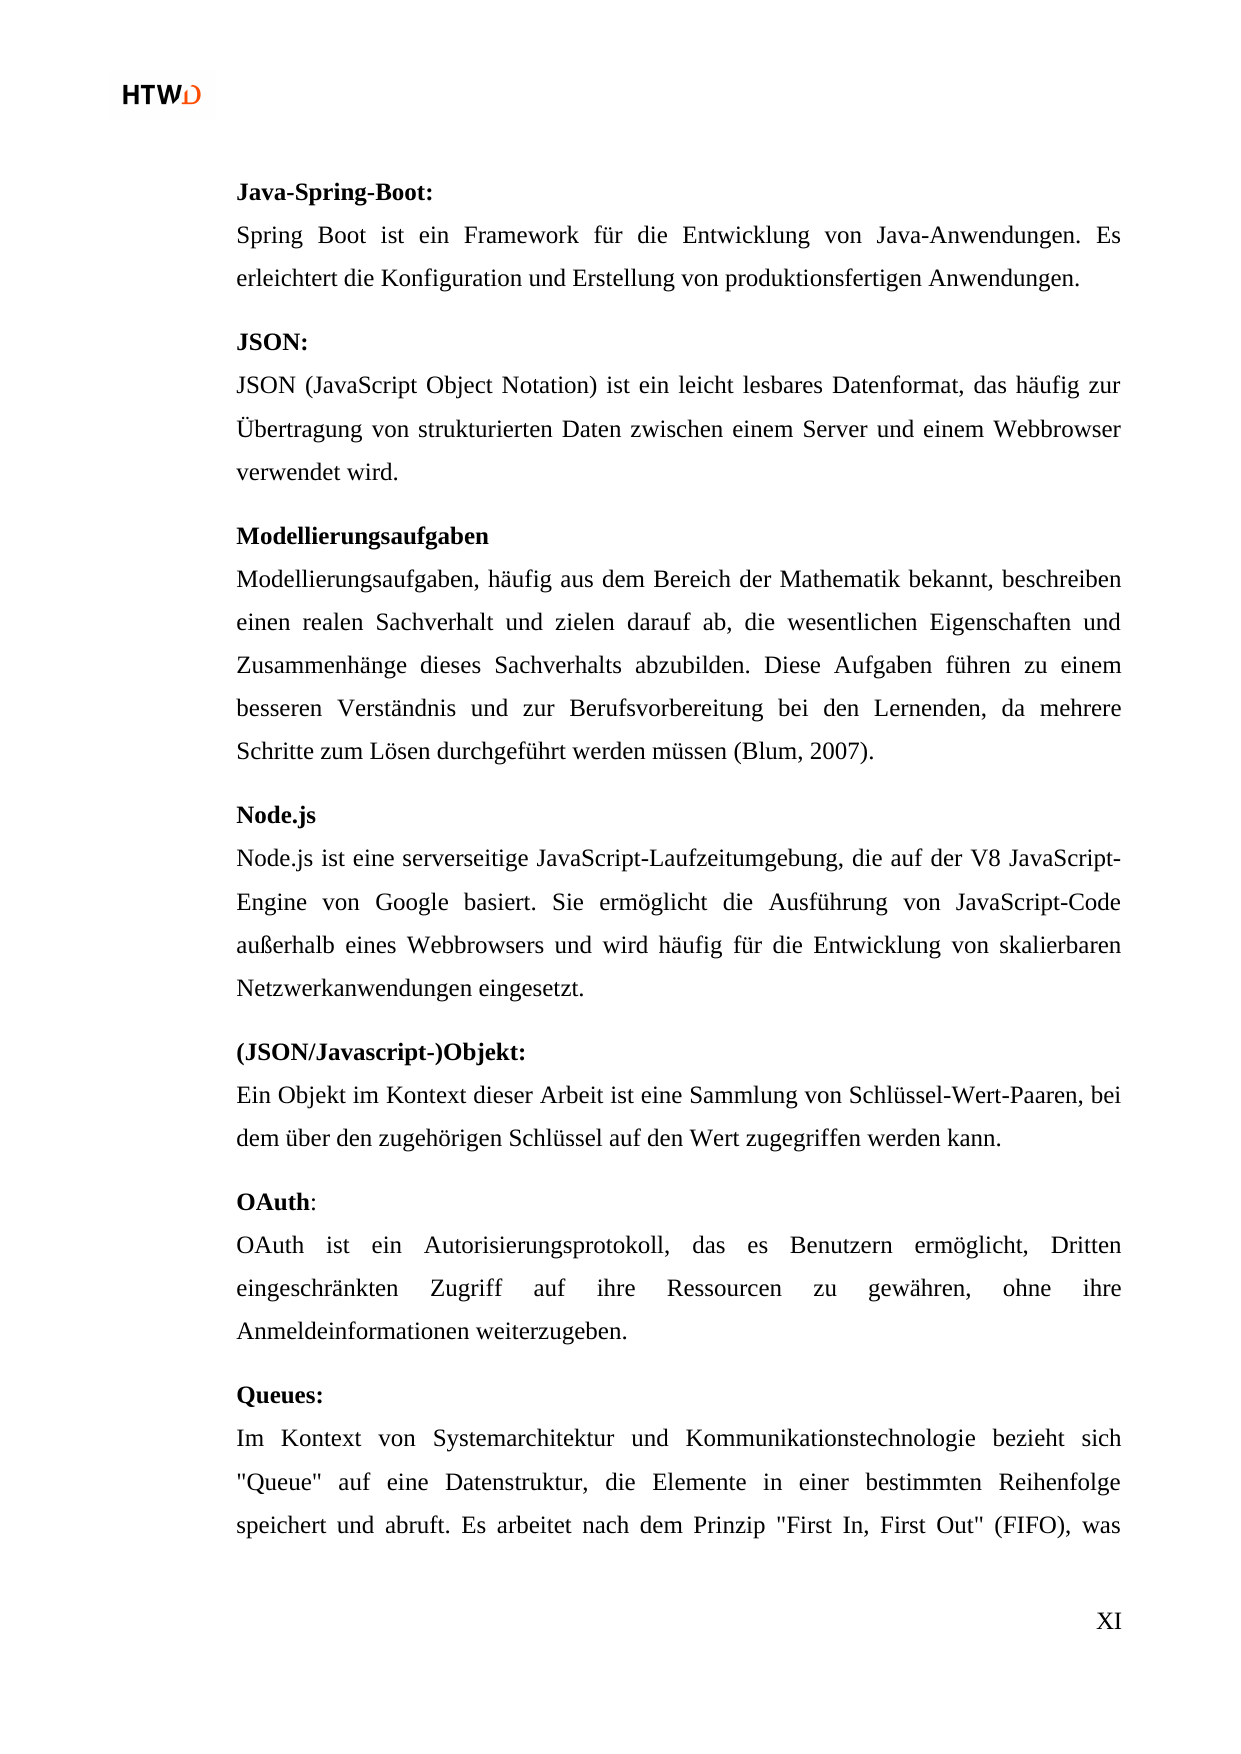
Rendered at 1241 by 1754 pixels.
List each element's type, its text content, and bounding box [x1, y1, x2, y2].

text Ein Objekt im Kontext dieser Arbeit ist eine Sammlung von Schlüssel-Wert-Paaren, bei dem über den zugehörigen Schlüssel auf den Wert zugegriffen werden kann. [236, 1080, 1122, 1152]
text OAuth: [236, 1187, 1122, 1216]
text Modellierungsaufgaben [236, 521, 1122, 549]
text Queues: [236, 1380, 1122, 1409]
text Node.js ist eine serverseitige JavaScript-Laufzeitumgebung, die auf der V8 JavaScript-Engine von Google basiert. Sie ermöglicht die Ausführung von JavaScript-Code außerhalb eines Webbrowsers und wird häufig für die Entwicklung von skalierbaren Netzwerkanwendungen eingesetzt. [236, 843, 1122, 1002]
text OAuth ist ein Autorisierungsprotokoll, das es Benutzern ermöglicht, Dritten eingeschränkten Zugriff auf ihre Ressourcen zu gewähren, ohne ihre Anmeldeinformationen weiterzugeben. [236, 1230, 1122, 1345]
text Modellierungsaufgaben, häufig aus dem Bereich der Mathematik bekannt, beschreiben einen realen Sachverhalt und zielen darauf ab, die wesentlichen Eigenschaften und Zusammenhänge dieses Sachverhalts abzubilden. Diese Aufgaben führen zu einem besseren Verständnis und zur Berufsvorbereitung bei den Lernenden, da mehrere Schritte zum Lösen durchgeführt werden müssen . [236, 564, 1122, 765]
text (JSON/Javascript-)Objekt: [236, 1037, 1122, 1066]
picture [108, 70, 216, 120]
text JSON (JavaScript Object Notation) ist ein leicht lesbares Datenformat, das häufig zur Übertragung von strukturierten Daten zwischen einem Server und einem Webbrowser verwendet wird. [236, 371, 1122, 486]
text Java-Spring-Boot: [236, 177, 1122, 206]
text Spring Boot ist ein Framework für die Entwicklung von Java-Anwendungen. Es erleichtert die Konfiguration und Erstellung von produktionsfertigen Anwendungen. [236, 220, 1122, 292]
text JSON: [236, 327, 1122, 356]
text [236, 1423, 1122, 1538]
text Node.js [236, 800, 1122, 829]
